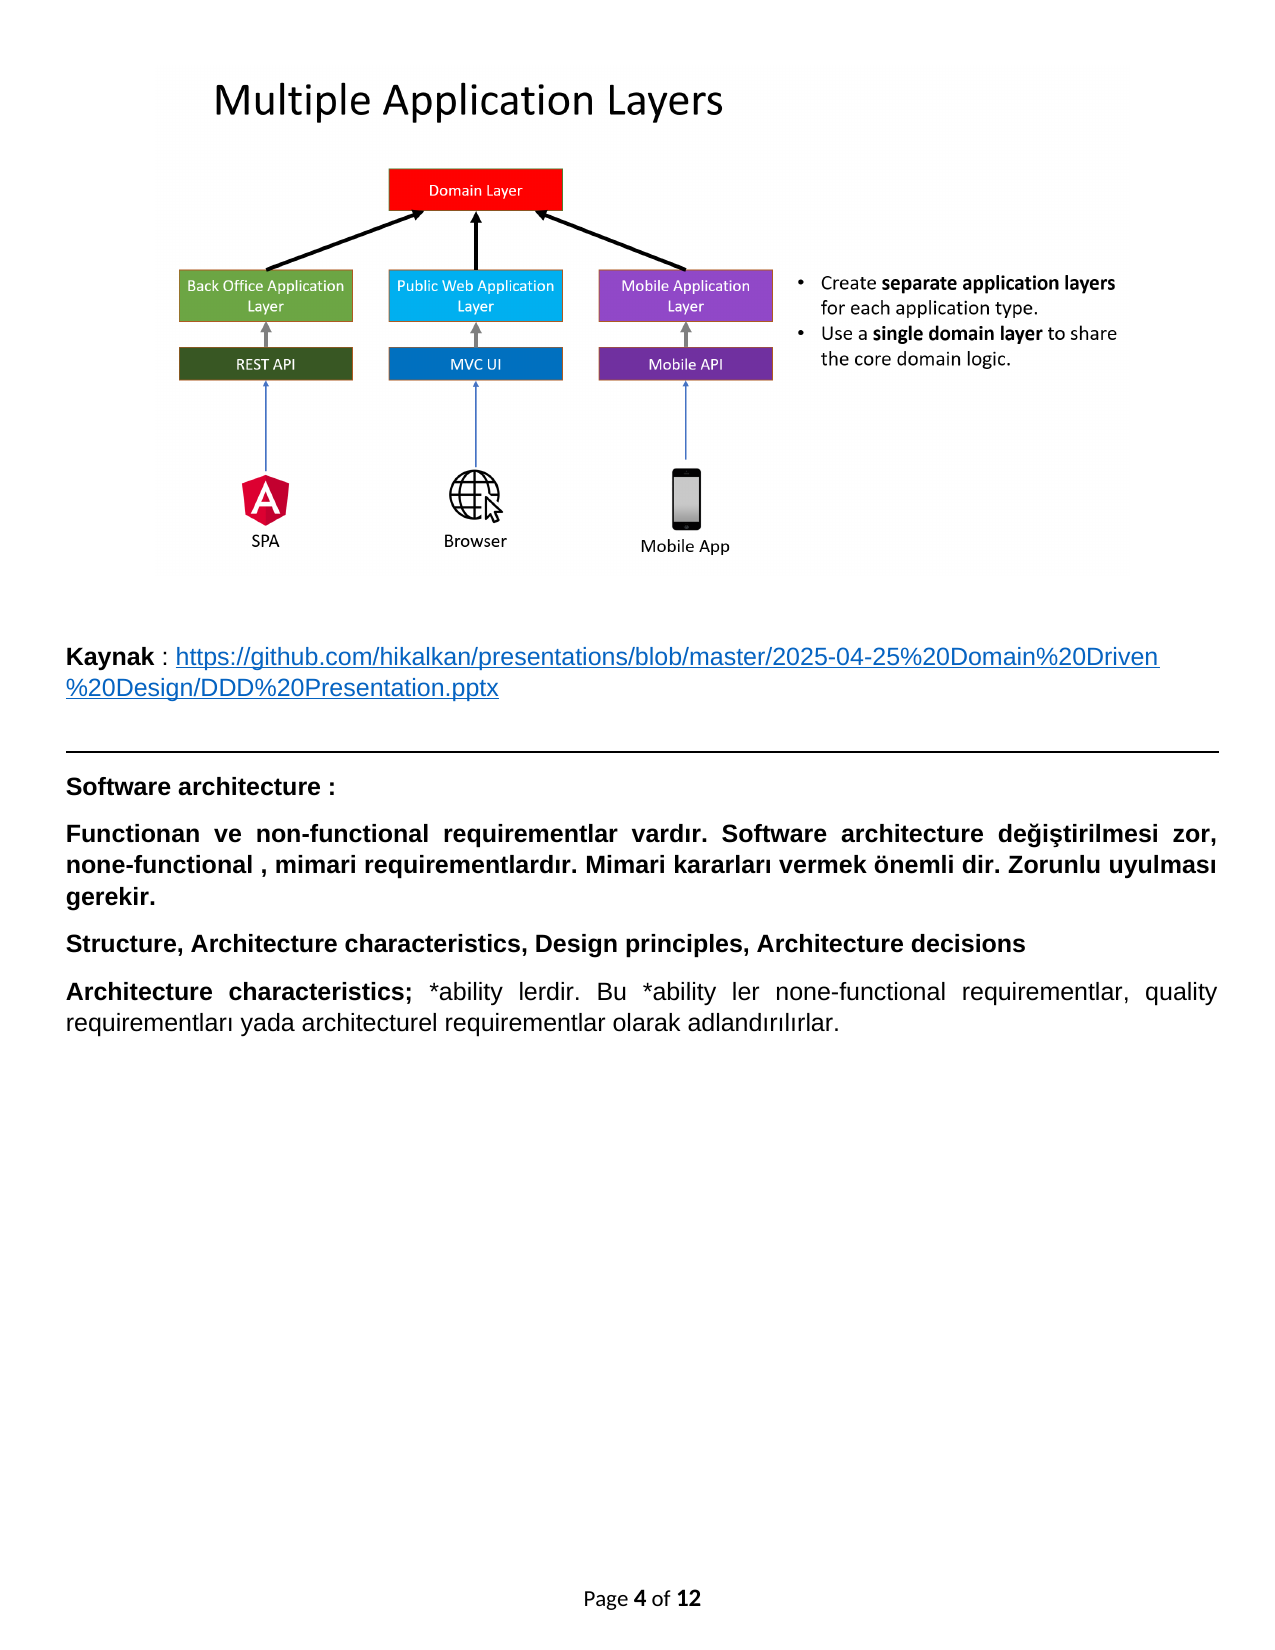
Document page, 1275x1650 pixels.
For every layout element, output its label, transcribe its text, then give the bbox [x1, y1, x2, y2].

text Structure, Architecture characteristics, Design principles, Architecture decisions [66, 929, 1219, 958]
text Functionan ve non-functional requirementlar vardır. Software architecture değiştirilmesi zor, none-functional , mimari requirementlardır. Mimari kararları vermek önemli dir. Zorunlu uyulması gerekir. [66, 819, 1219, 910]
picture [154, 65, 1130, 576]
text Kaynak : https://github.com/hikalkan/presentations/blob/master/2025-04-25%20Domain%20Driven%20Design/DDD%20Presentation.pptx [66, 642, 1219, 701]
text Architecture characteristics; *ability lerdir. Bu *ability ler none-functional requirementlar, quality requirementları yada architecturel requirementlar olarak adlandırılırlar. [66, 977, 1219, 1037]
text Software architecture : [66, 772, 1219, 801]
